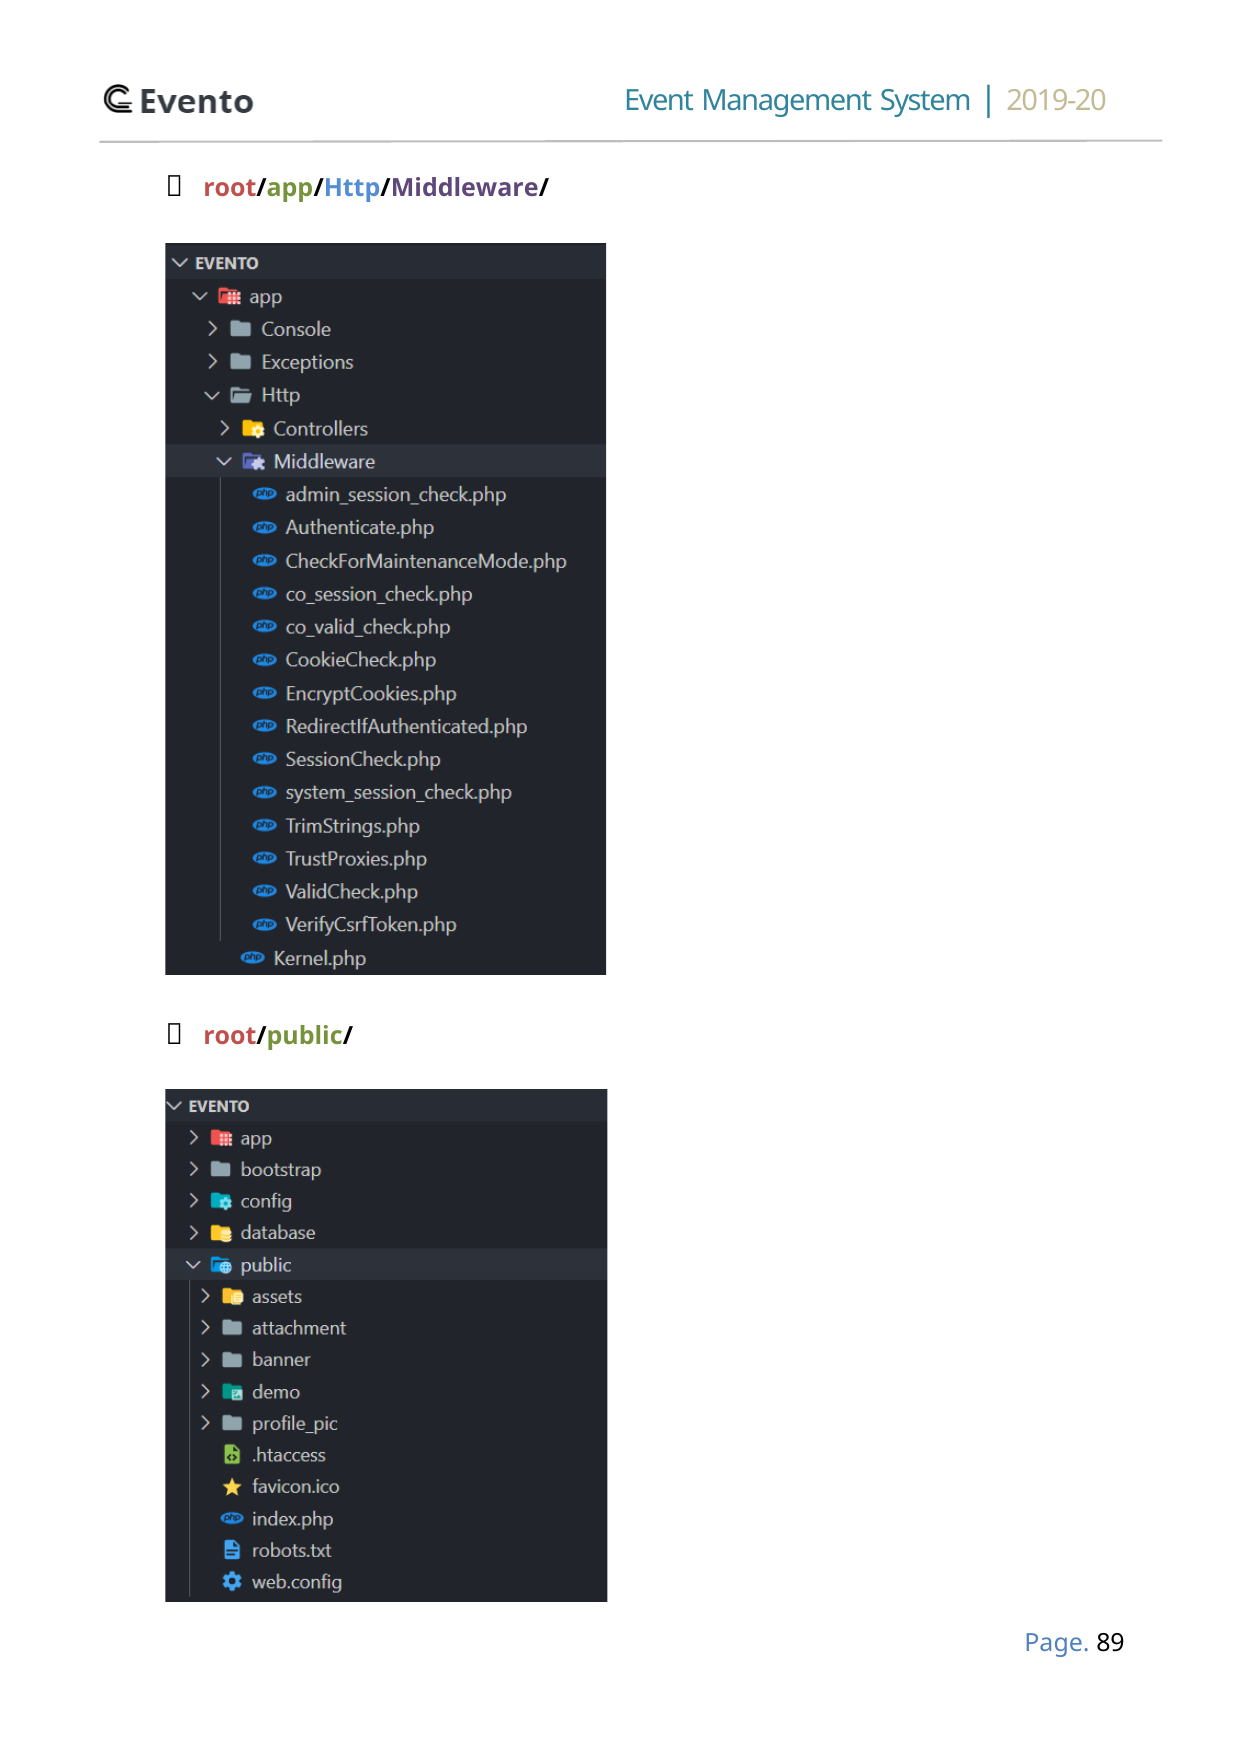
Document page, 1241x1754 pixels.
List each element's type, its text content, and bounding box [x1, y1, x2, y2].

picture [165, 243, 607, 975]
subtitle root/app/Http/Middleware/ [165, 165, 1203, 205]
picture [103, 80, 280, 128]
list root/public/ [165, 1014, 1203, 1053]
picture [165, 1089, 608, 1602]
